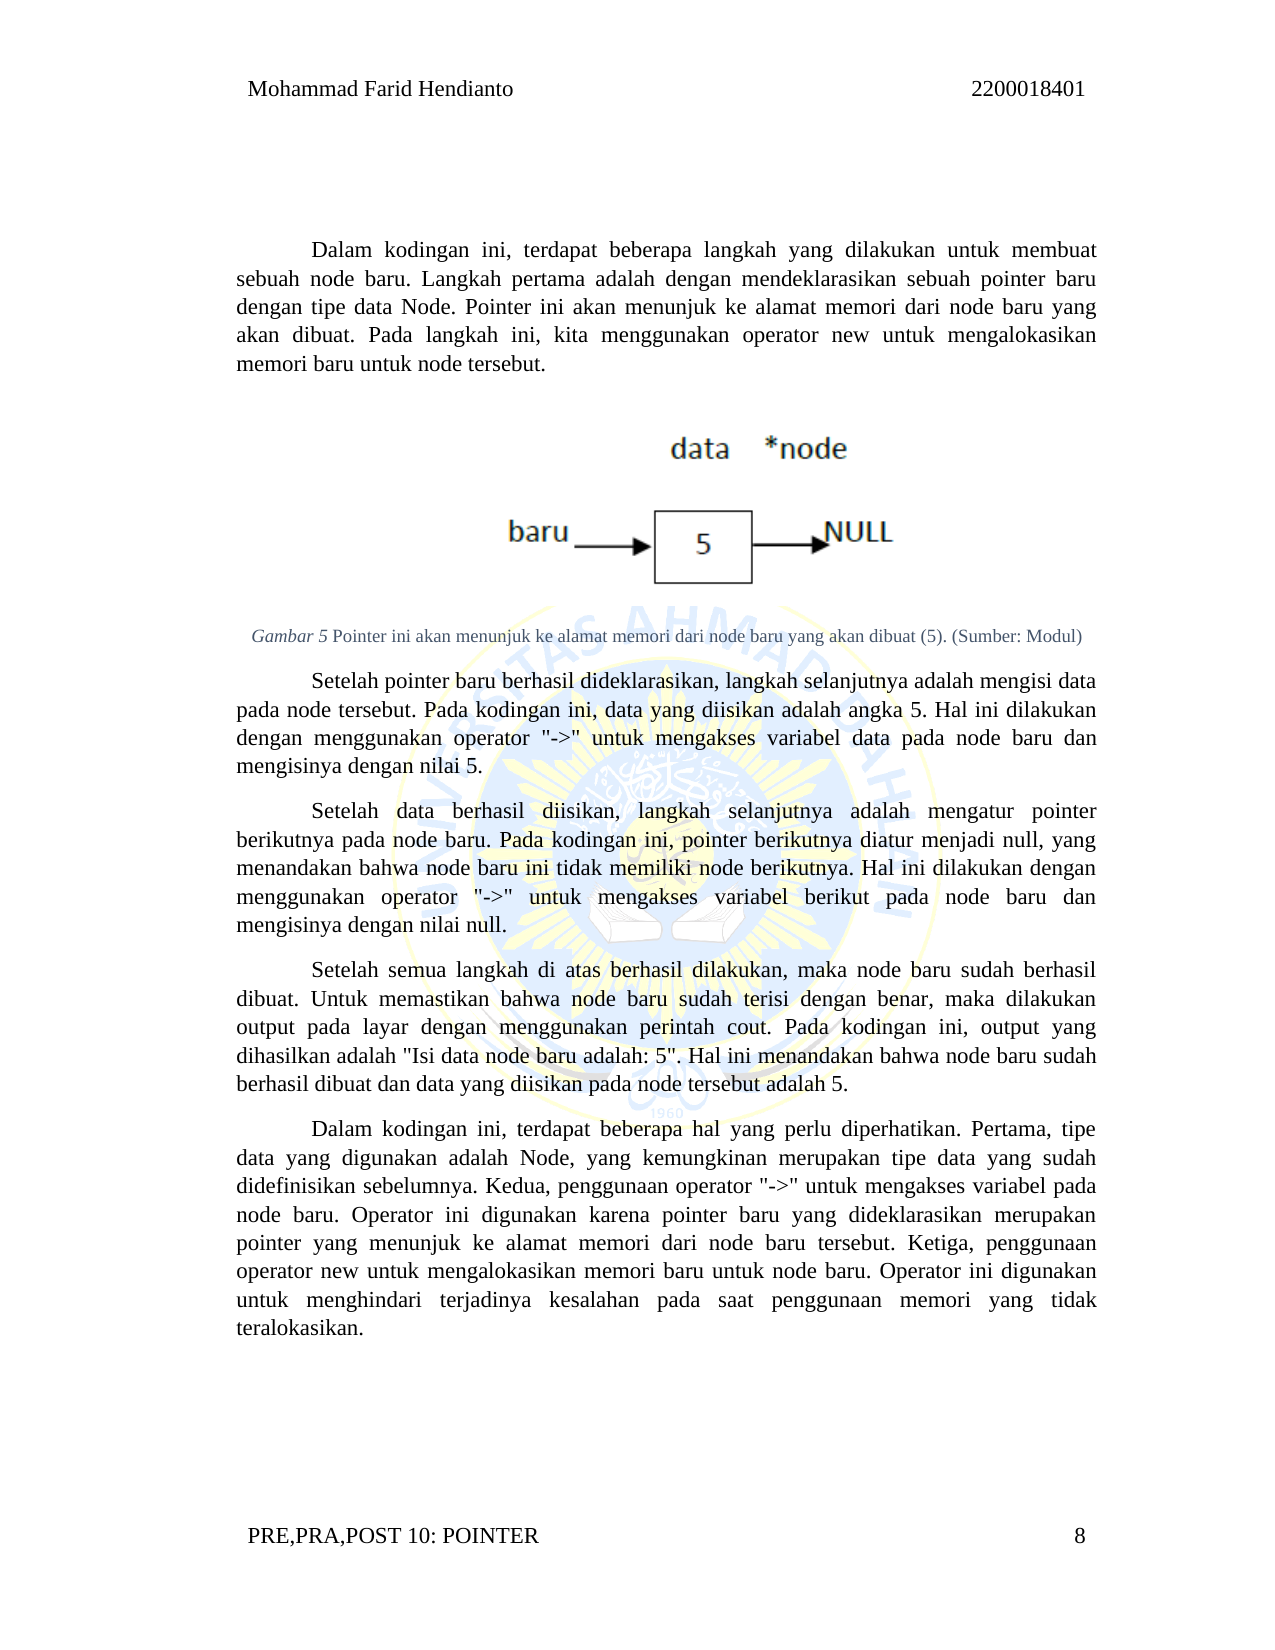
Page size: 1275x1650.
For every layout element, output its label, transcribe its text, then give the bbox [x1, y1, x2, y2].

text Setelah semua langkah di atas berhasil dilakukan, maka node baru sudah berhasil dibuat. Untuk memastikan bahwa node baru sudah terisi dengan benar, maka dilakukan output pada layar dengan menggunakan perintah cout. Pada kodingan ini, output yang dihasilkan adalah "Isi data node baru adalah: 5". Hal ini menandakan bahwa node baru sudah berhasil dibuat dan data yang diisikan pada node tersebut adalah 5. [236, 956, 1098, 1097]
text Dalam kodingan ini, terdapat beberapa langkah yang dilakukan untuk membuat sebuah node baru. Langkah pertama adalah dengan mendeklarasikan sebuah pointer baru dengan tipe data Node. Pointer ini akan menunjuk ke alamat memori dari node baru yang akan dibuat. Pada langkah ini, kita menggunakan operator new untuk mengalokasikan memori baru untuk node tersebut. [236, 236, 1098, 376]
picture [498, 395, 911, 606]
text Dalam kodingan ini, terdapat beberapa hal yang perlu diperhatikan. Pertama, tipe data yang digunakan adalah Node, yang kemungkinan merupakan tipe data yang sudah didefinisikan sebelumnya. Kedua, penggunaan operator "->" untuk mengakses variabel pada node baru. Operator ini digunakan karena pointer baru yang dideklarasikan merupakan pointer yang menunjuk ke alamat memori dari node baru tersebut. Ketiga, penggunaan operator new untuk mengalokasikan memori baru untuk node baru. Operator ini digunakan untuk menghindari terjadinya kesalahan pada saat penggunaan memori yang tidak teralokasikan. [236, 1115, 1098, 1341]
text Gambar 5 Pointer ini akan menunjuk ke alamat memori dari node baru yang akan dibuat (5). (Sumber: Modul) [236, 625, 1098, 646]
text Setelah data berhasil diisikan, langkah selanjutnya adalah mengatur pointer berikutnya pada node baru. Pada kodingan ini, pointer berikutnya diatur menjadi null, yang menandakan bahwa node baru ini tidak memiliki node berikutnya. Hal ini dilakukan dengan menggunakan operator "->" untuk mengakses variabel berikut pada node baru dan mengisinya dengan nilai null. [236, 798, 1098, 938]
text Setelah pointer baru berhasil dideklarasikan, langkah selanjutnya adalah mengisi data pada node tersebut. Pada kodingan ini, data yang diisikan adalah angka 5. Hal ini dilakukan dengan menggunakan operator "->" untuk mengakses variabel data pada node baru dan mengisinya dengan nilai 5. [236, 667, 1098, 779]
